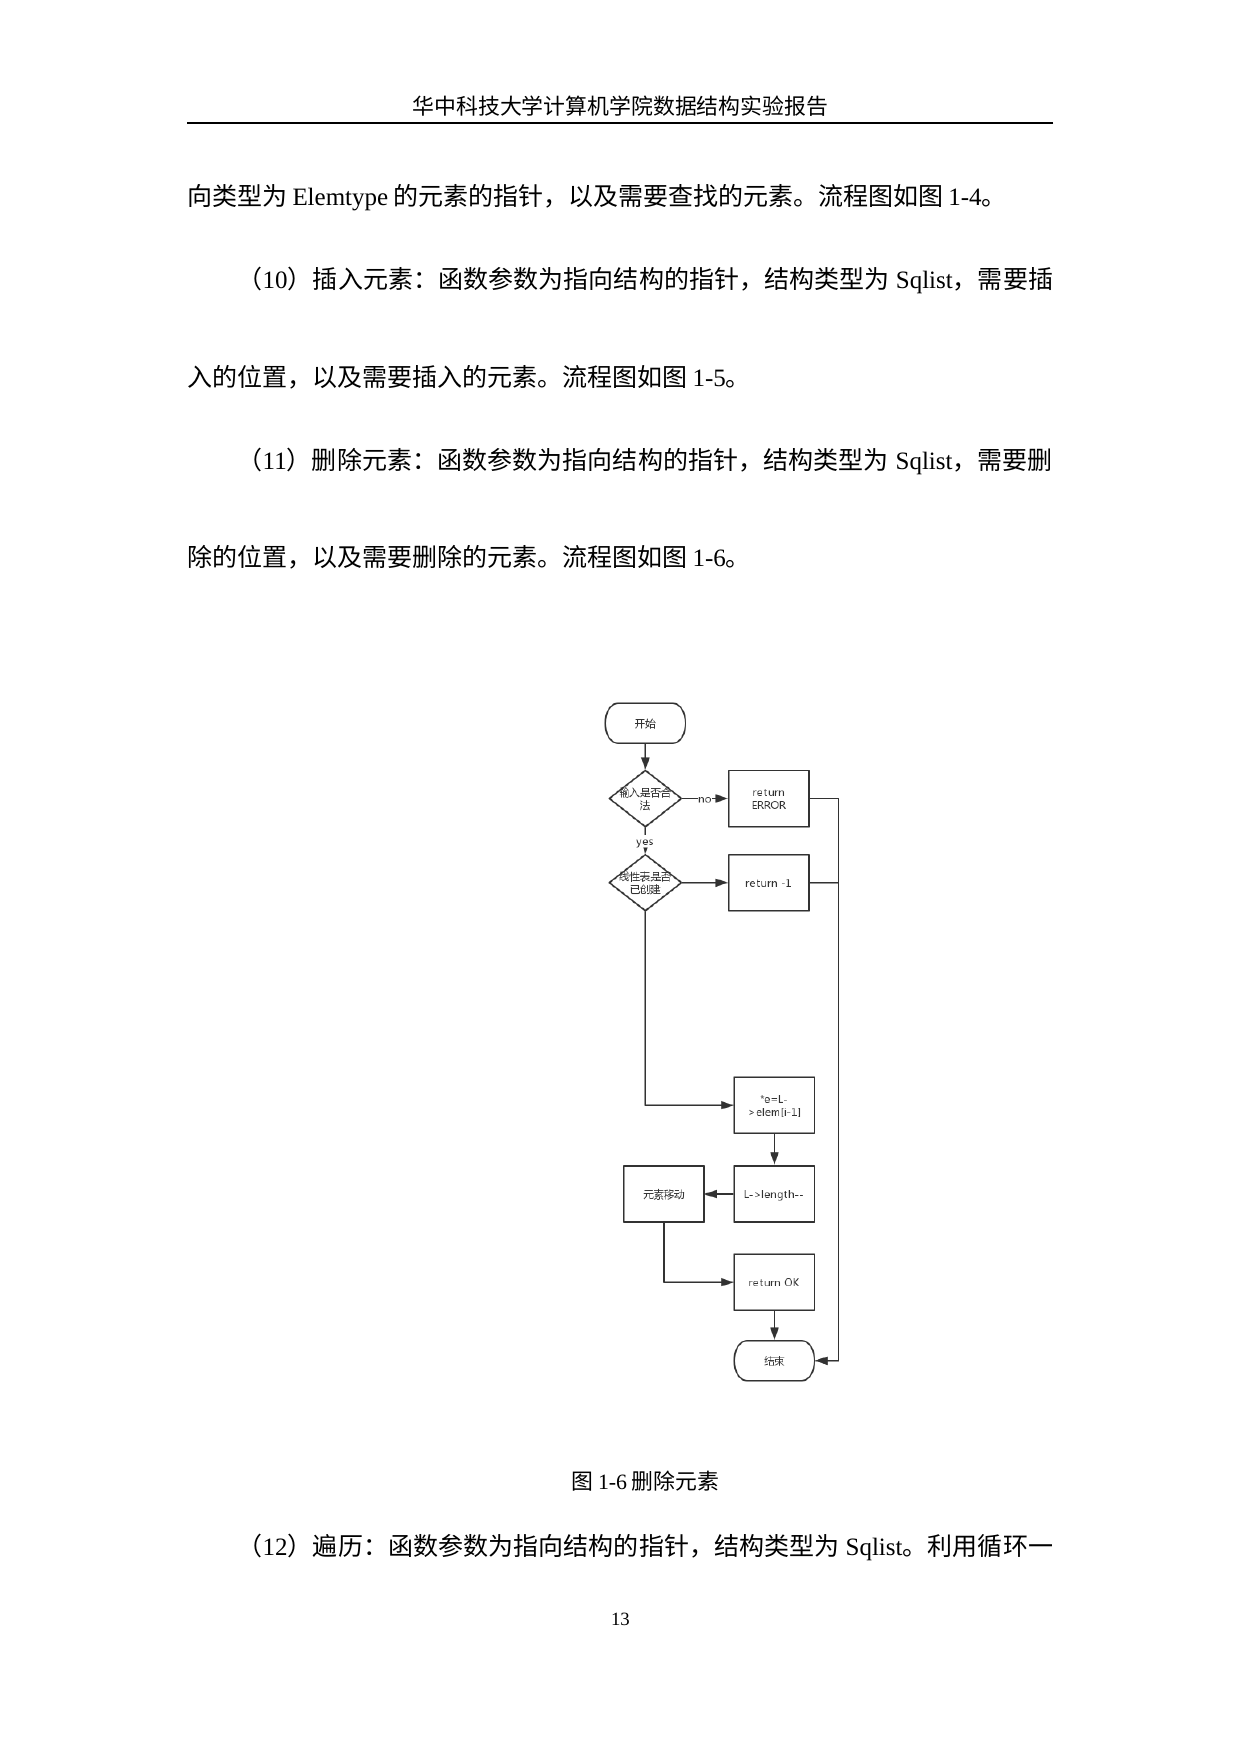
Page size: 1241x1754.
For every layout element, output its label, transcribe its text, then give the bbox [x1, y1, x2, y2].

text （10）插入元素：函数参数为指向结构的指针，结构类型为Sqlist，需要插入的位置，以及需要插入的元素。流程图如图1-5。 [187, 245, 1053, 408]
picture [403, 606, 887, 1430]
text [187, 162, 1053, 227]
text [187, 1512, 1053, 1577]
text （11）删除元素：函数参数为指向结构的指针，结构类型为Sqlist，需要删除的位置，以及需要删除的元素。流程图如图1-6。 [187, 426, 1053, 588]
text 图1-6删除元素 [187, 1464, 1053, 1496]
